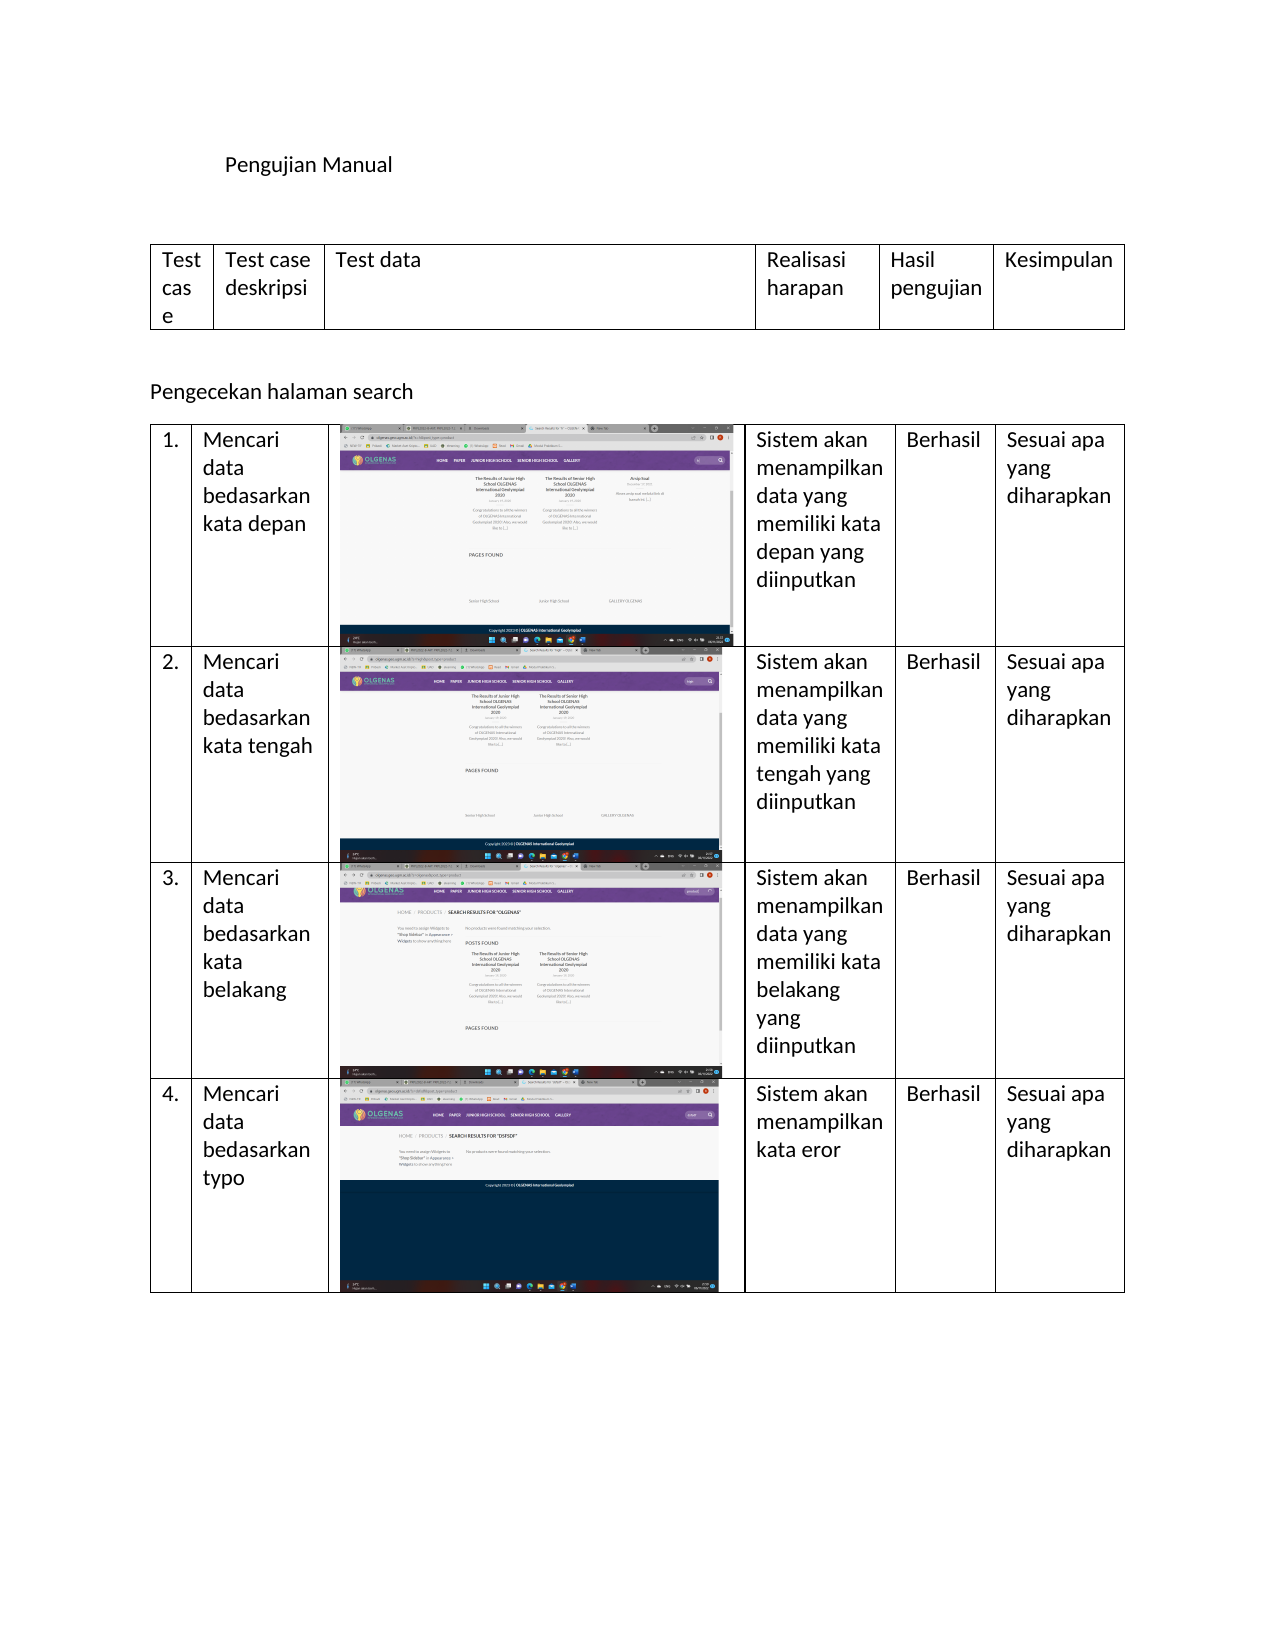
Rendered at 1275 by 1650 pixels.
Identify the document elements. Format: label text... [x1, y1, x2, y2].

table_header Realisasi harapan [756, 245, 879, 329]
table_cell Sesuai apa yang diharapkan [996, 863, 1124, 1078]
table_header [734, 425, 744, 646]
table_cell Mencari data bedasarkan typo [192, 1079, 328, 1292]
picture [340, 863, 723, 1078]
table_cell 3. [151, 863, 191, 1078]
table_cell [329, 1079, 340, 1292]
picture [340, 647, 723, 862]
picture [340, 424, 734, 646]
table_header Test data [325, 245, 755, 329]
table_header Hasil pengujian [880, 245, 993, 329]
table_cell 2. [151, 647, 191, 862]
table_cell Sistem akan menampilkan kata eror [746, 1079, 895, 1292]
table_header Test case [151, 245, 213, 329]
table_cell Berhasil [896, 1079, 995, 1292]
table_header Mencari data bedasarkan kata depan [192, 425, 328, 646]
list Pengujian Manual [225, 150, 1125, 178]
table_cell Sesuai apa yang diharapkan [996, 1079, 1124, 1292]
table_header Kesimpulan [994, 245, 1124, 329]
table_header 1. [151, 425, 191, 646]
table_cell 4. [151, 1079, 191, 1292]
table_cell Berhasil [896, 863, 995, 1078]
text Pengecekan halaman search [150, 377, 1125, 405]
table_cell Sistem akan menampilkan data yang memiliki kata tengah yang diinputkan [746, 647, 895, 862]
table_cell Mencari data bedasarkan kata belakang [192, 863, 328, 1078]
table_cell [329, 647, 340, 862]
table_cell [719, 1079, 744, 1292]
table_header Sesuai apa yang diharapkan [996, 425, 1124, 646]
table_cell [723, 863, 744, 1078]
table_cell [723, 647, 744, 862]
table_header Berhasil [896, 425, 995, 646]
table_cell [329, 863, 340, 1078]
table_header Sistem akan menampilkan data yang memiliki kata depan yang diinputkan [746, 425, 895, 646]
table_header Test case deskripsi [214, 245, 324, 329]
picture [340, 1079, 719, 1292]
table_cell Berhasil [896, 647, 995, 862]
table_cell Mencari data bedasarkan kata tengah [192, 647, 328, 862]
table_cell Sesuai apa yang diharapkan [996, 647, 1124, 862]
table_cell Sistem akan menampilkan data yang memiliki kata belakang yang diinputkan [746, 863, 895, 1078]
table_header [329, 425, 340, 646]
